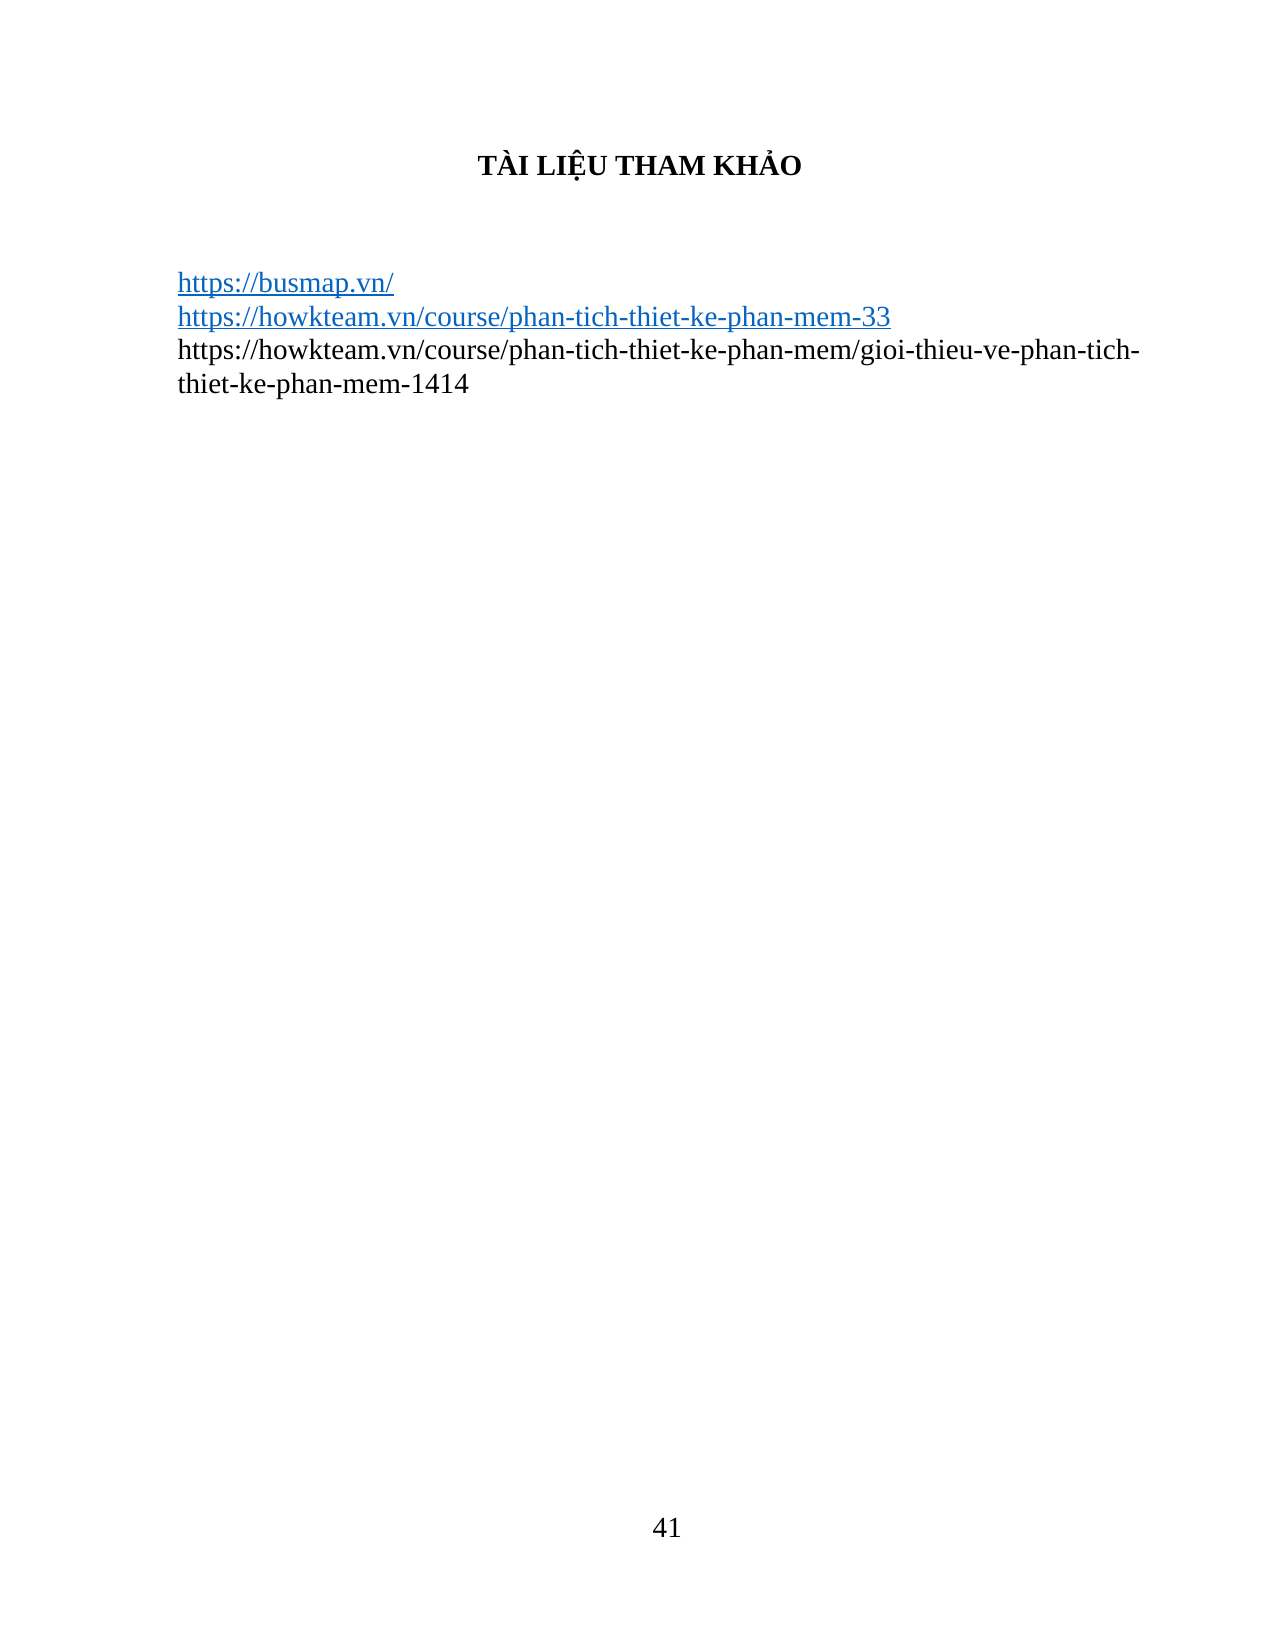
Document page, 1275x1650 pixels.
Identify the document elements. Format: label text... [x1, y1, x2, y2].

subtitle TÀI LIỆU THAM KHẢO [402, 148, 1157, 181]
text https://howkteam.vn/course/phan-tich-thiet-ke-phan-mem/gioi-thieu-ve-phan-tich-thiet-ke-phan-mem-1414 [177, 332, 1157, 399]
text https://howkteam.vn/course/phan-tich-thiet-ke-phan-mem-33 [177, 299, 1157, 332]
text https://busmap.vn/ [177, 265, 1157, 299]
